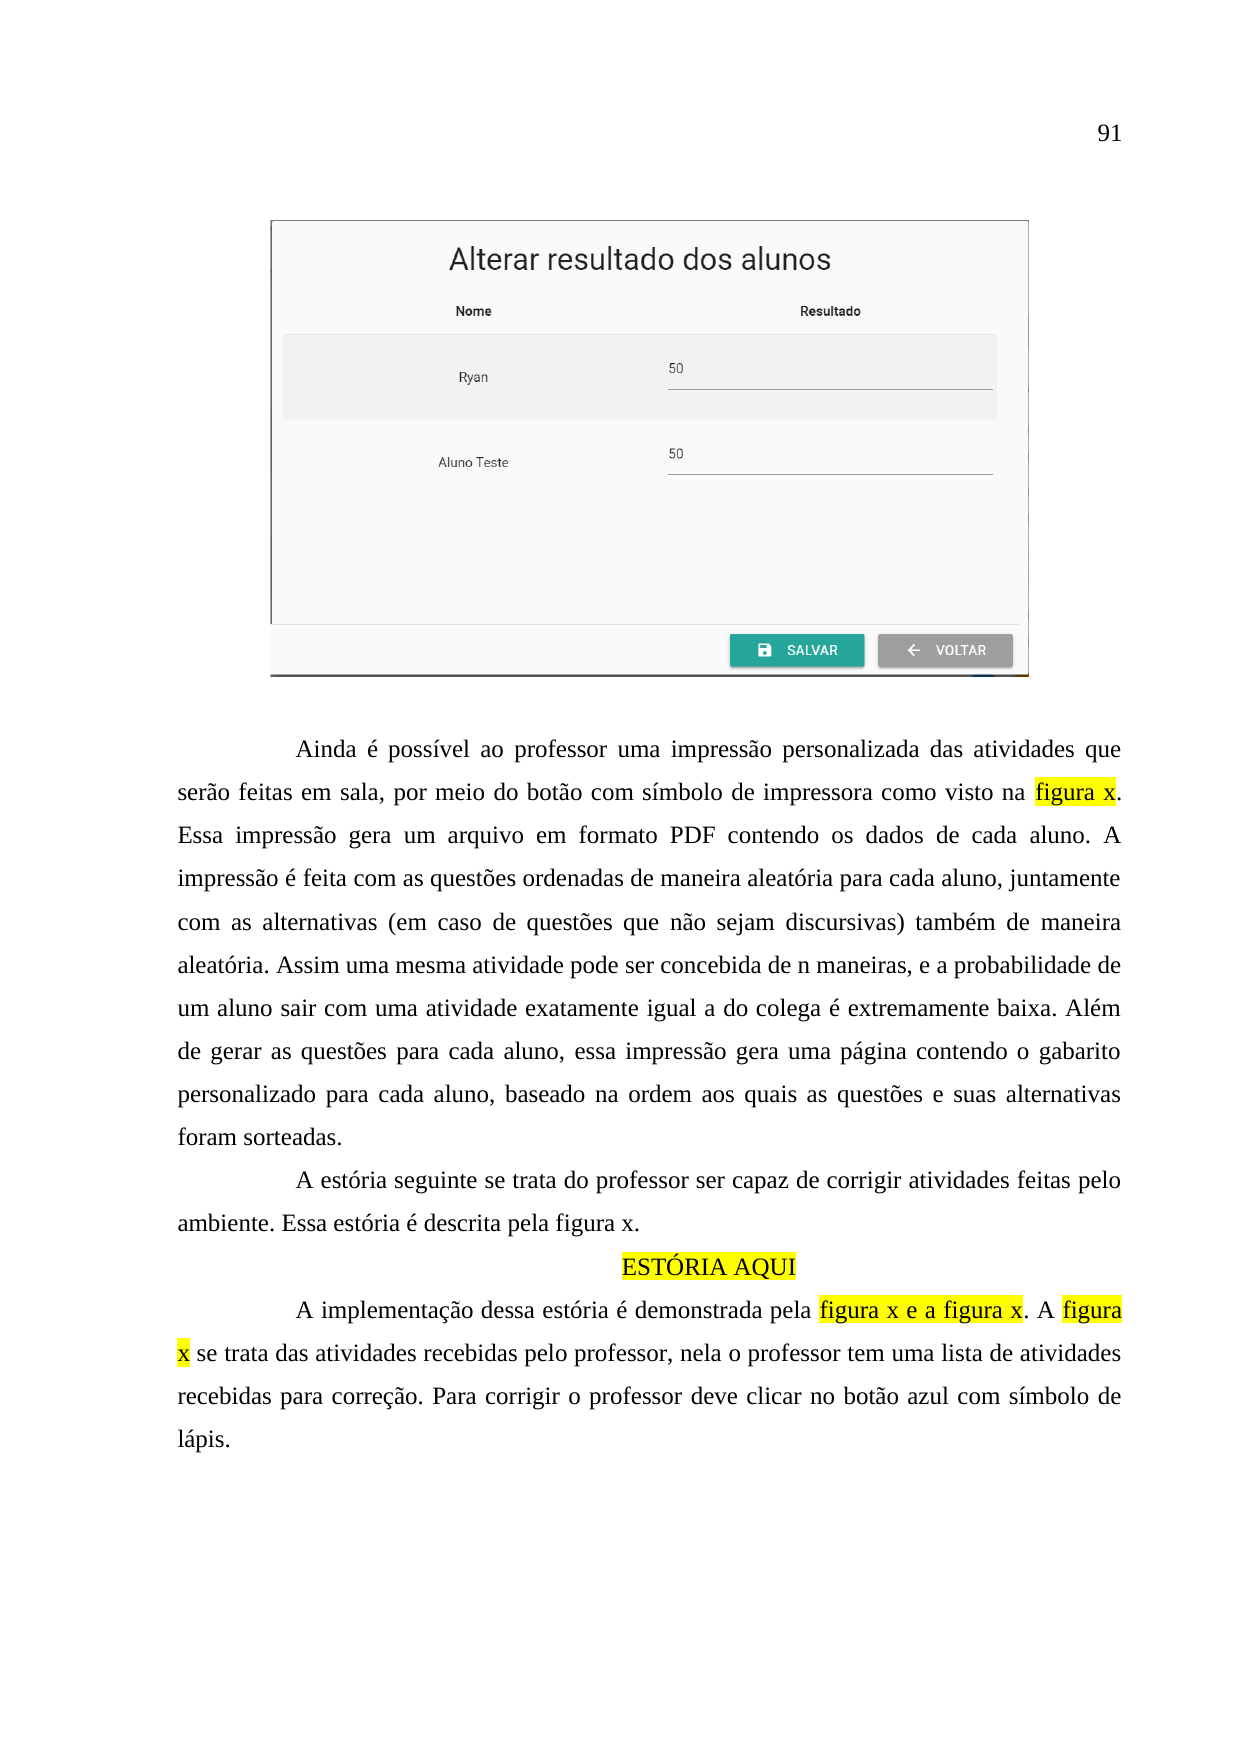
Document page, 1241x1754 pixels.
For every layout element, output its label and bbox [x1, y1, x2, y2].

picture [270, 220, 1029, 677]
